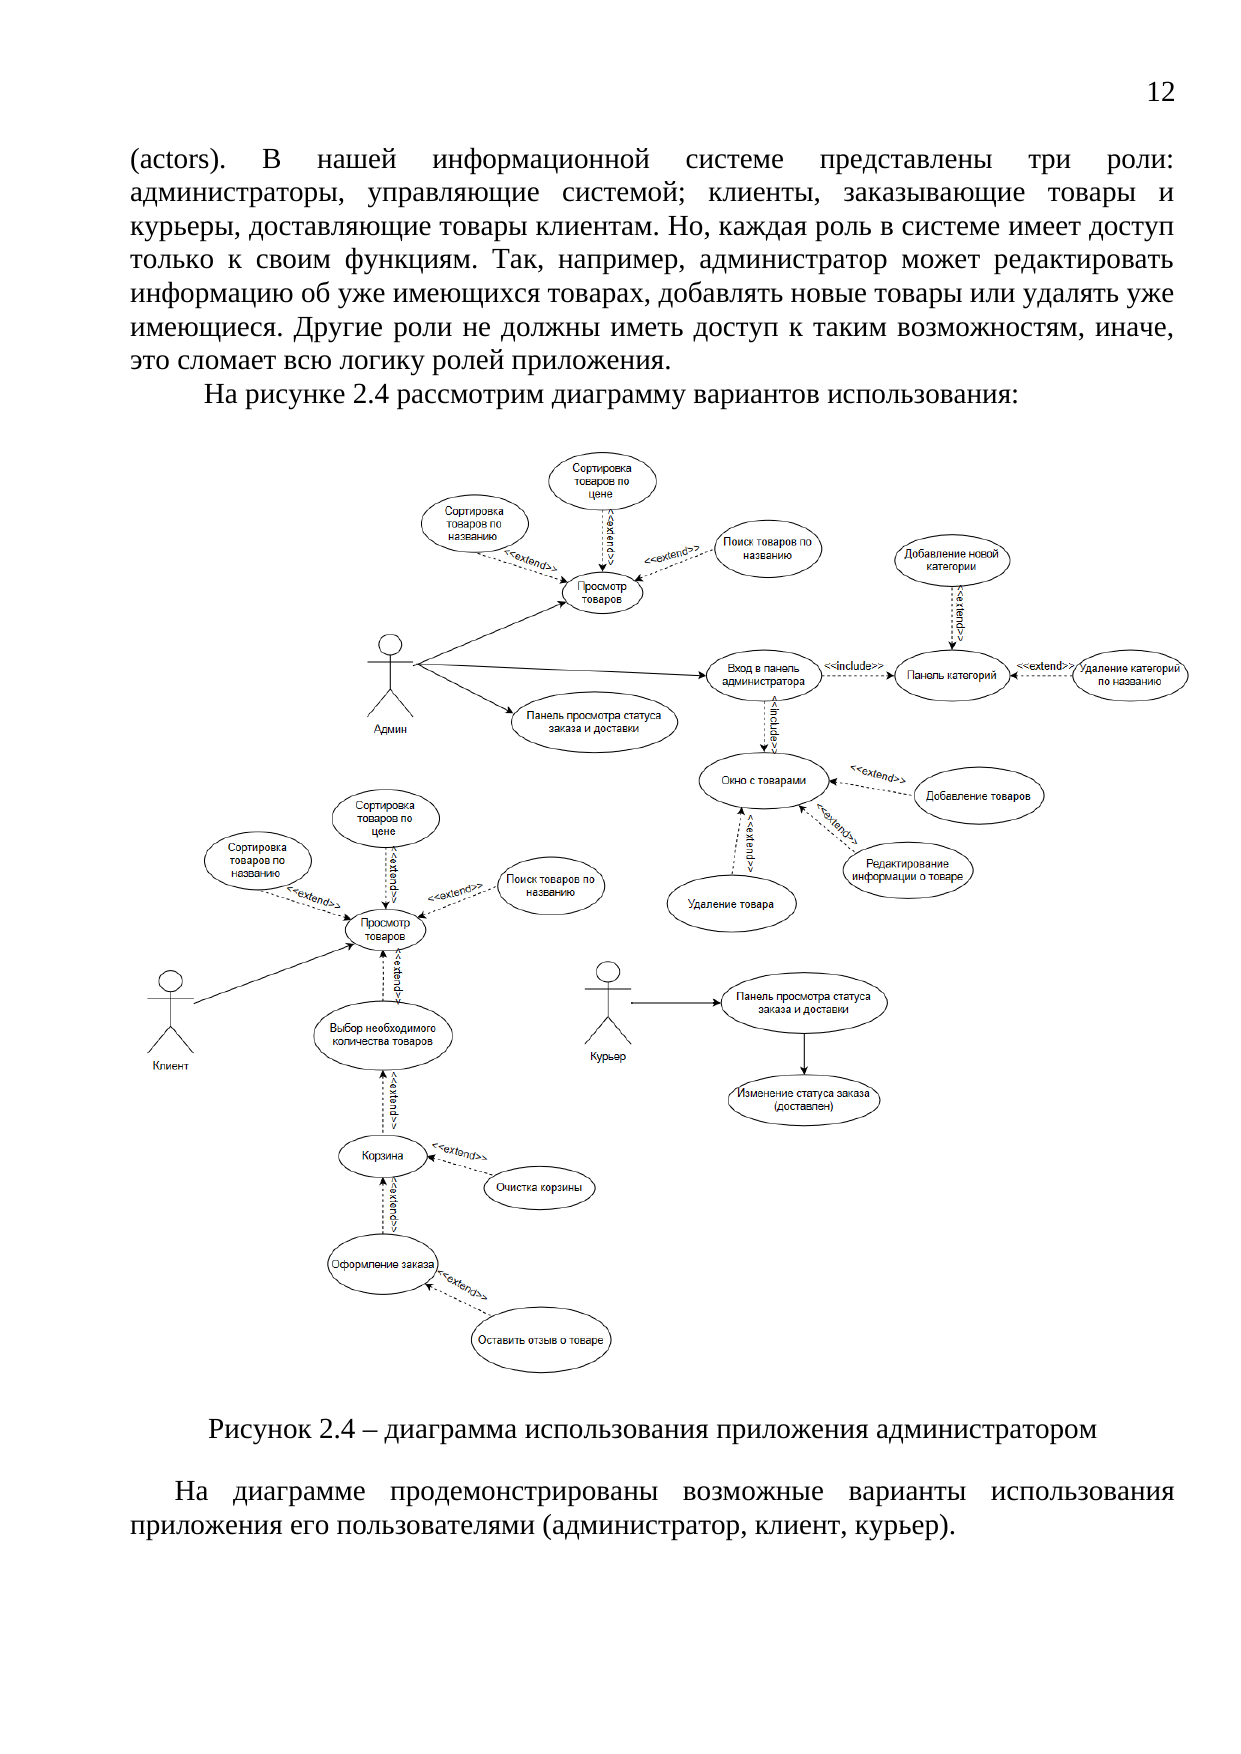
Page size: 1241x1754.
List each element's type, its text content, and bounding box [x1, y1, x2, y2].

text Рисунок 2.4 – диаграмма использования приложения администратором [130, 1411, 1175, 1444]
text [130, 141, 1175, 376]
text На диаграмме продемонстрированы возможные варианты использования приложения его пользователями (администратор, клиент, курьер). [130, 1473, 1175, 1541]
text На рисунке 2.4 рассмотрим диаграмму вариантов использования: [130, 376, 1175, 409]
picture [129, 438, 1197, 1386]
